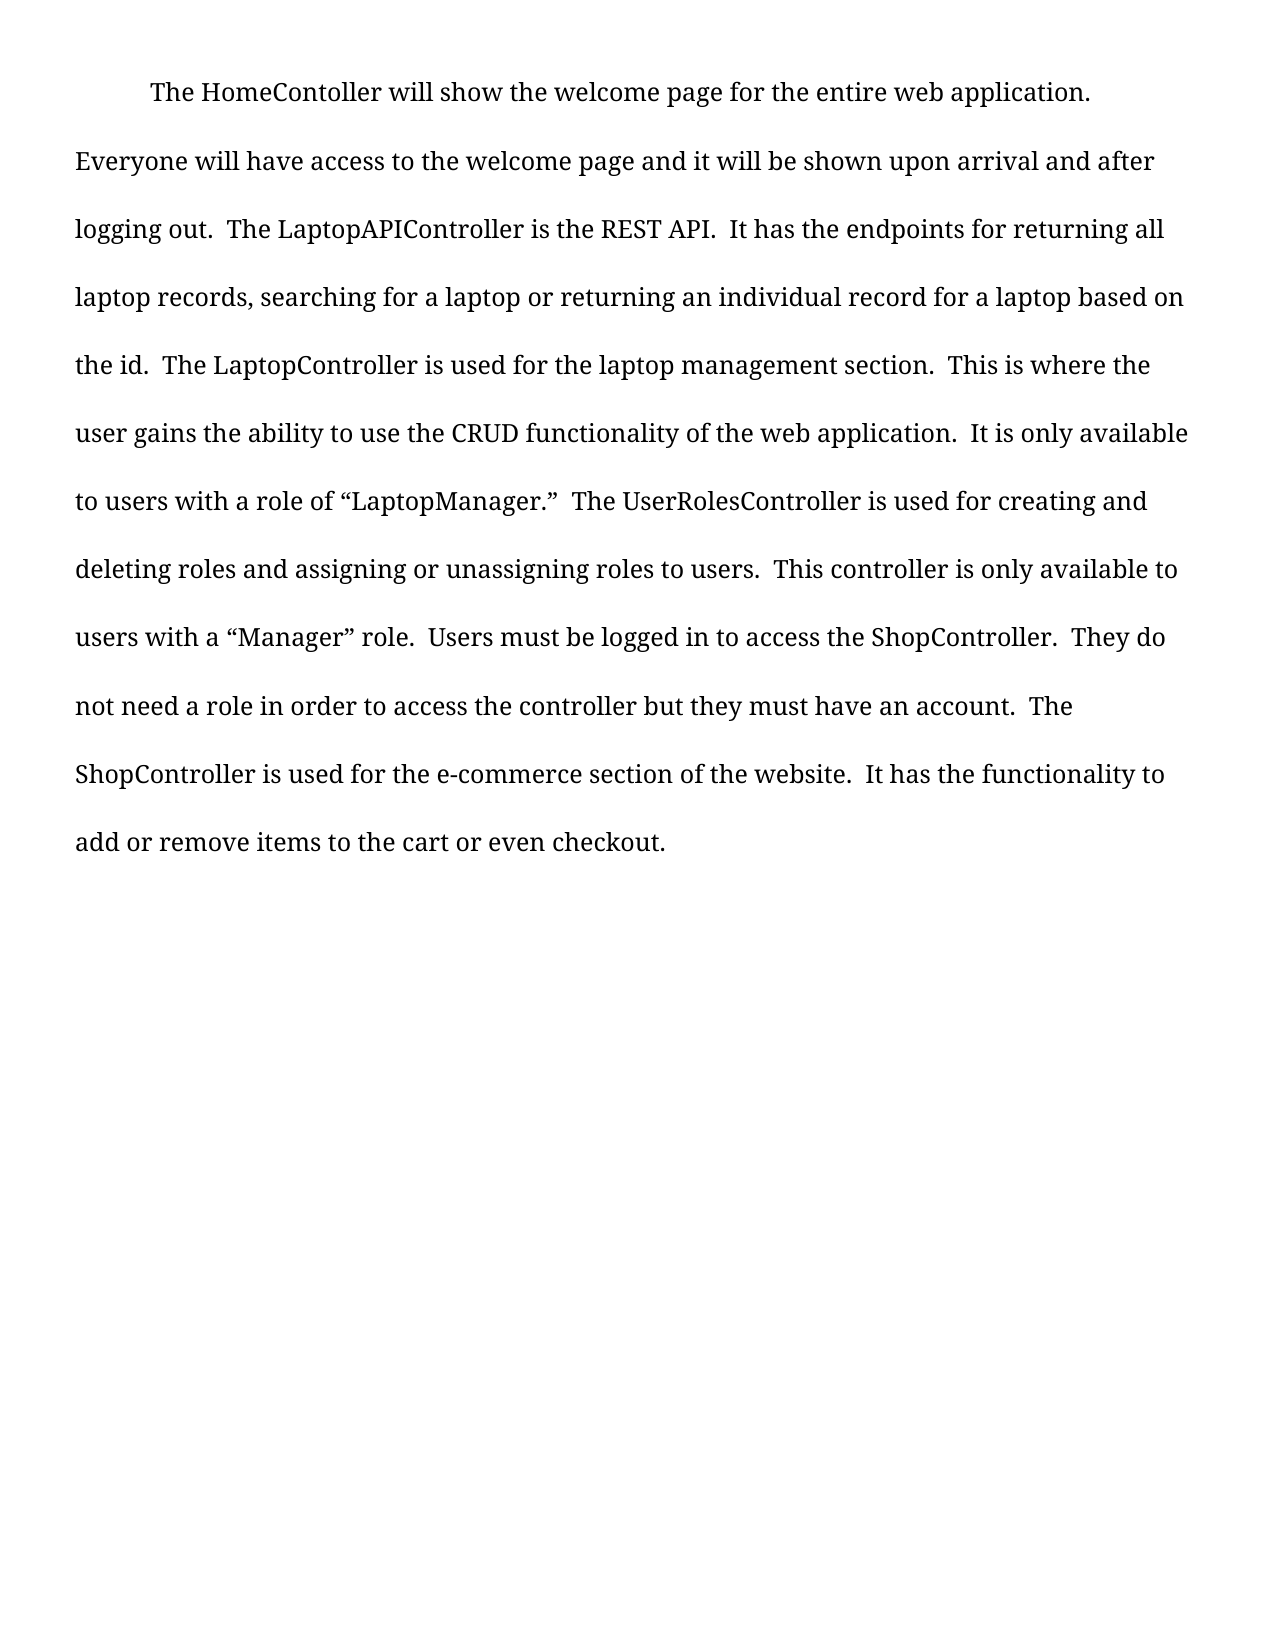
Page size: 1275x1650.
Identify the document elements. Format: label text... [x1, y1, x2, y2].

text The HomeContoller will show the welcome page for the entire web application. Everyone will have access to the welcome page and it will be shown upon arrival and after logging out. The LaptopAPIController is the REST API. It has the endpoints for returning all laptop records, searching for a laptop or returning an individual record for a laptop based on the id. The LaptopController is used for the laptop management section. This is where the user gains the ability to use the CRUD functionality of the web application. It is only available to users with a role of “LaptopManager.” The UserRolesController is used for creating and deleting roles and assigning or unassigning roles to users. This controller is only available to users with a “Manager” role. Users must be logged in to access the ShopController. They do not need a role in order to access the controller but they must have an account. The ShopController is used for the e-commerce section of the website. It has the functionality to add or remove items to the cart or even checkout. [75, 75, 1200, 858]
